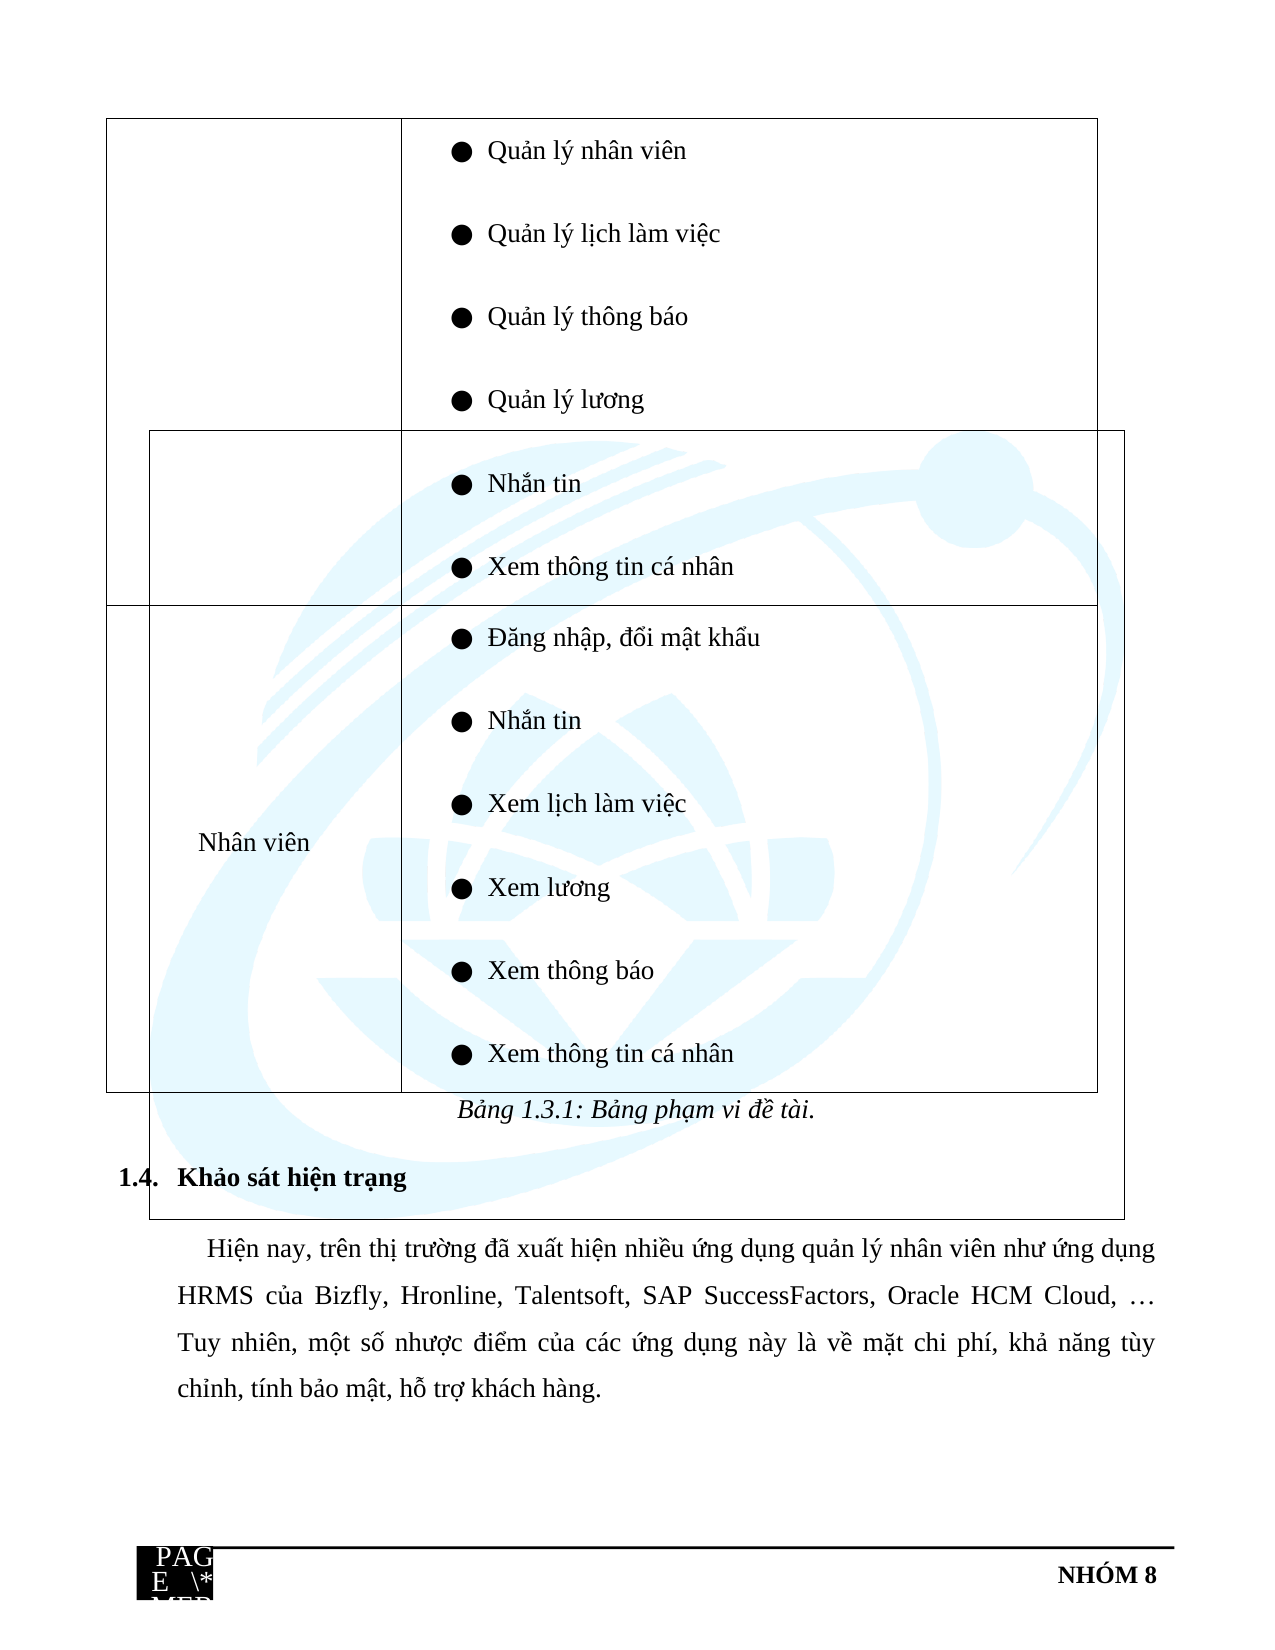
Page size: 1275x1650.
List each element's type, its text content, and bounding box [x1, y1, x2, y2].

table_cell Quản lý [107, 119, 401, 605]
text Hiện nay, trên thị trường đã xuất hiện nhiều ứng dụng quản lý nhân viên như ứng dụng HRMS của Bizfly, Hronline, Talentsoft, SAP SuccessFactors, Oracle HCM Cloud, … Tuy nhiên, một số nhược điểm của các ứng dụng này là về mặt chi phí, khả năng tùy chỉnh, tính bảo mật, hỗ trợ khách hàng. [177, 1232, 1157, 1403]
table_cell Đăng nhập, đổi mật khẩu Nhắn tin Xem lịch làm việc Xem lương Xem thông báo Xem thông tin cá nhân [402, 606, 1097, 1092]
subtitle Khảo sát hiện trạng [118, 1161, 1157, 1192]
text Bảng 1.3.1: Bảng phạm vi đề tài. [118, 1093, 1157, 1124]
table_cell Nhân viên [107, 606, 401, 1092]
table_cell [402, 119, 1097, 605]
